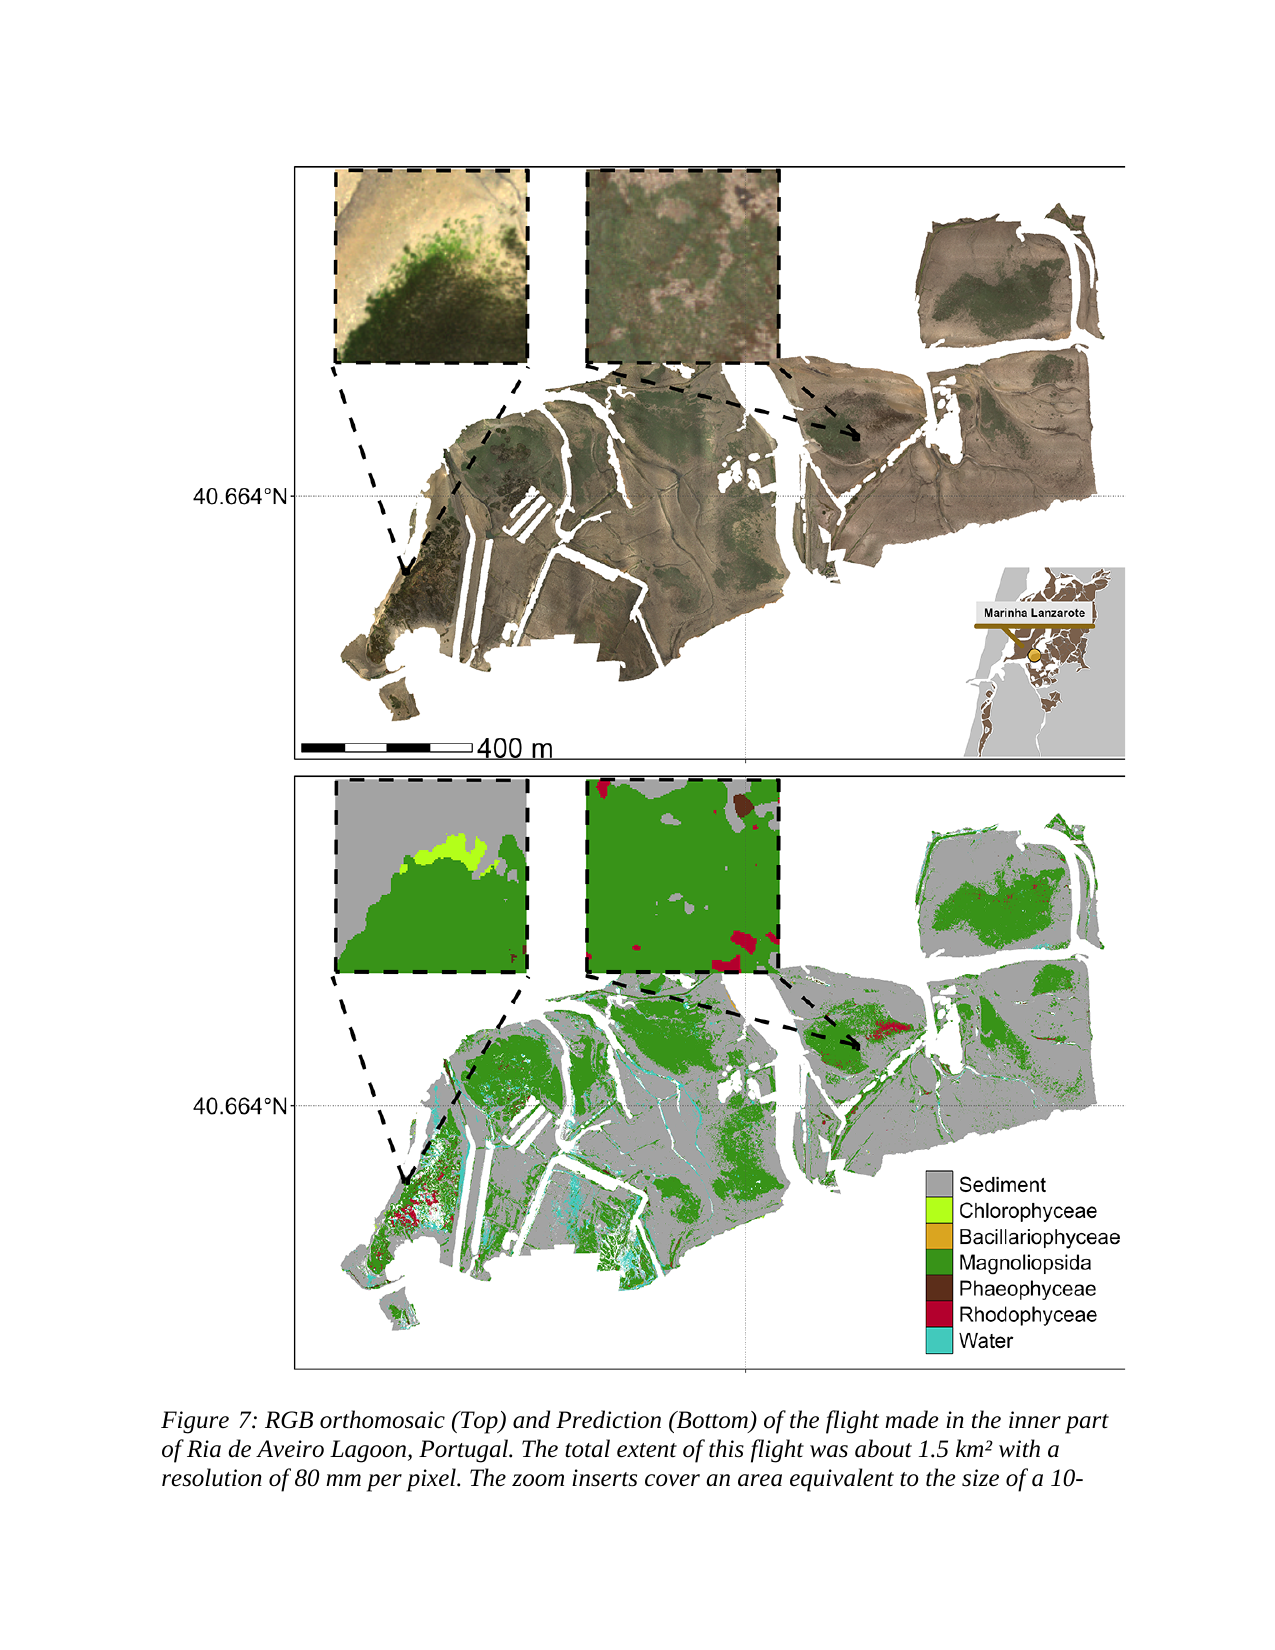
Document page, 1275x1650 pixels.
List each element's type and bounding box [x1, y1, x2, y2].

table_header [150, 150, 1125, 1491]
picture [180, 153, 1125, 1385]
